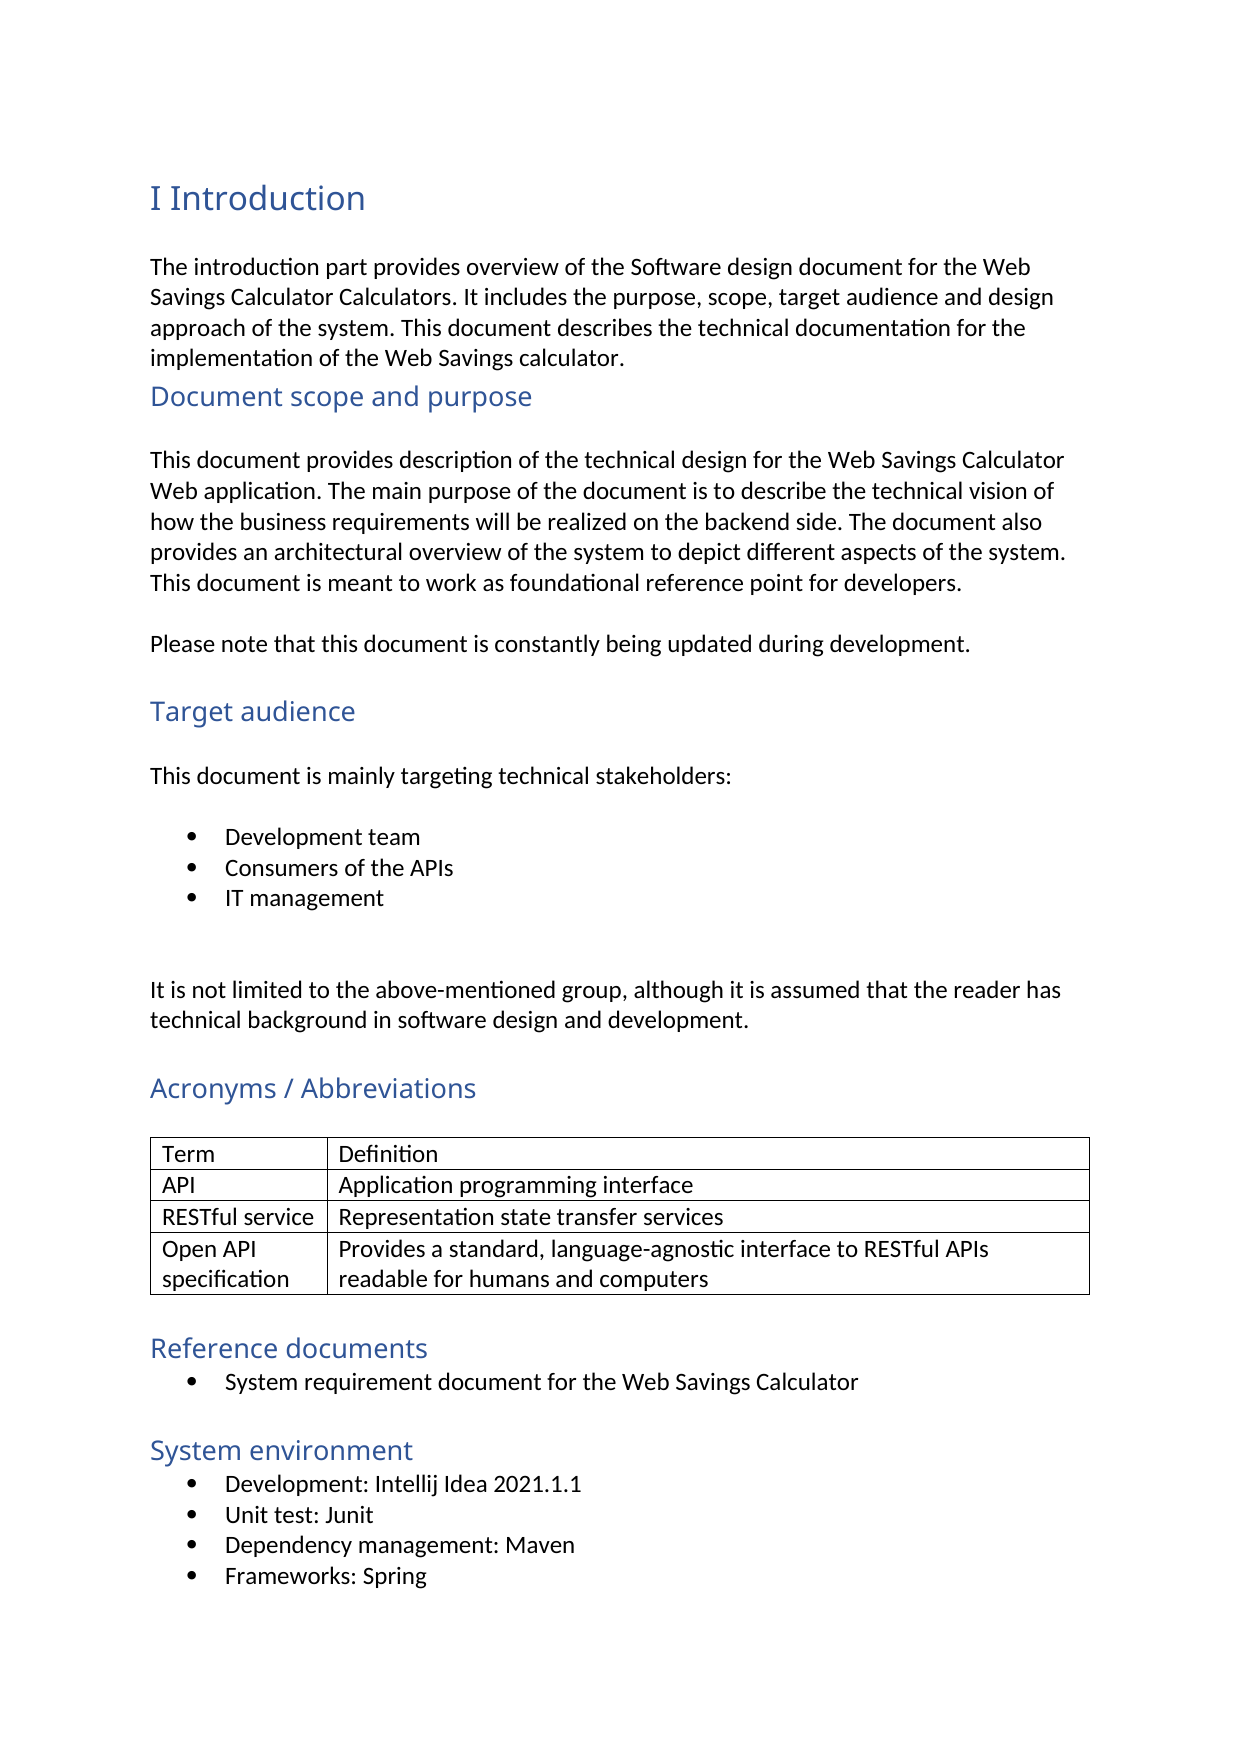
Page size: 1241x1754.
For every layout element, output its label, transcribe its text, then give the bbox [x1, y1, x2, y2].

table_cell API [151, 1170, 327, 1200]
table_cell RESTful service [151, 1201, 327, 1232]
subtitle Target audience [150, 693, 1090, 730]
list Frameworks: Spring [187, 1560, 1090, 1591]
subtitle System environment [150, 1432, 1090, 1468]
text Please note that this document is constantly being updated during development. [150, 628, 1090, 658]
subtitle I Introduction [150, 175, 1090, 220]
table_cell Provides a standard, language-agnostic interface to RESTful APIs readable for humans and computers [328, 1233, 1089, 1294]
text The introduction part provides overview of the Software design document for the Web Savings Calculator Calculators. It includes the purpose, scope, target audience and design approach of the system. This document describes the technical documentation for the implementation of the Web Savings calculator. [150, 251, 1090, 373]
list Dependency management: Maven [187, 1529, 1090, 1560]
list System requirement document for the Web Savings Calculator [187, 1366, 1090, 1397]
table_header Definition [328, 1138, 1089, 1169]
text This document is mainly targeting technical stakeholders: [150, 760, 1090, 791]
table_header Term [151, 1138, 327, 1169]
table_cell Open API specification [151, 1233, 327, 1294]
list Consumers of the APIs [187, 852, 1090, 882]
subtitle Acronyms / Abbreviations [150, 1070, 1090, 1107]
subtitle Document scope and purpose [150, 377, 1090, 414]
text This document provides description of the technical design for the Web Savings Calculator Web application. The main purpose of the document is to describe the technical vision of how the business requirements will be realized on the backend side. The document also provides an architectural overview of the system to depict different aspects of the system. This document is meant to work as foundational reference point for developers. [150, 444, 1090, 597]
list IT management [187, 882, 1090, 913]
table_cell Representation state transfer services [328, 1201, 1089, 1232]
table_cell Application programming interface [328, 1170, 1089, 1200]
subtitle Reference documents [150, 1329, 1090, 1366]
list Unit test: Junit [187, 1499, 1090, 1529]
list Development team [187, 821, 1090, 852]
list Development: Intellij Idea 2021.1.1 [187, 1468, 1090, 1499]
text It is not limited to the above-mentioned group, although it is assumed that the reader has technical background in software design and development. [150, 974, 1090, 1035]
